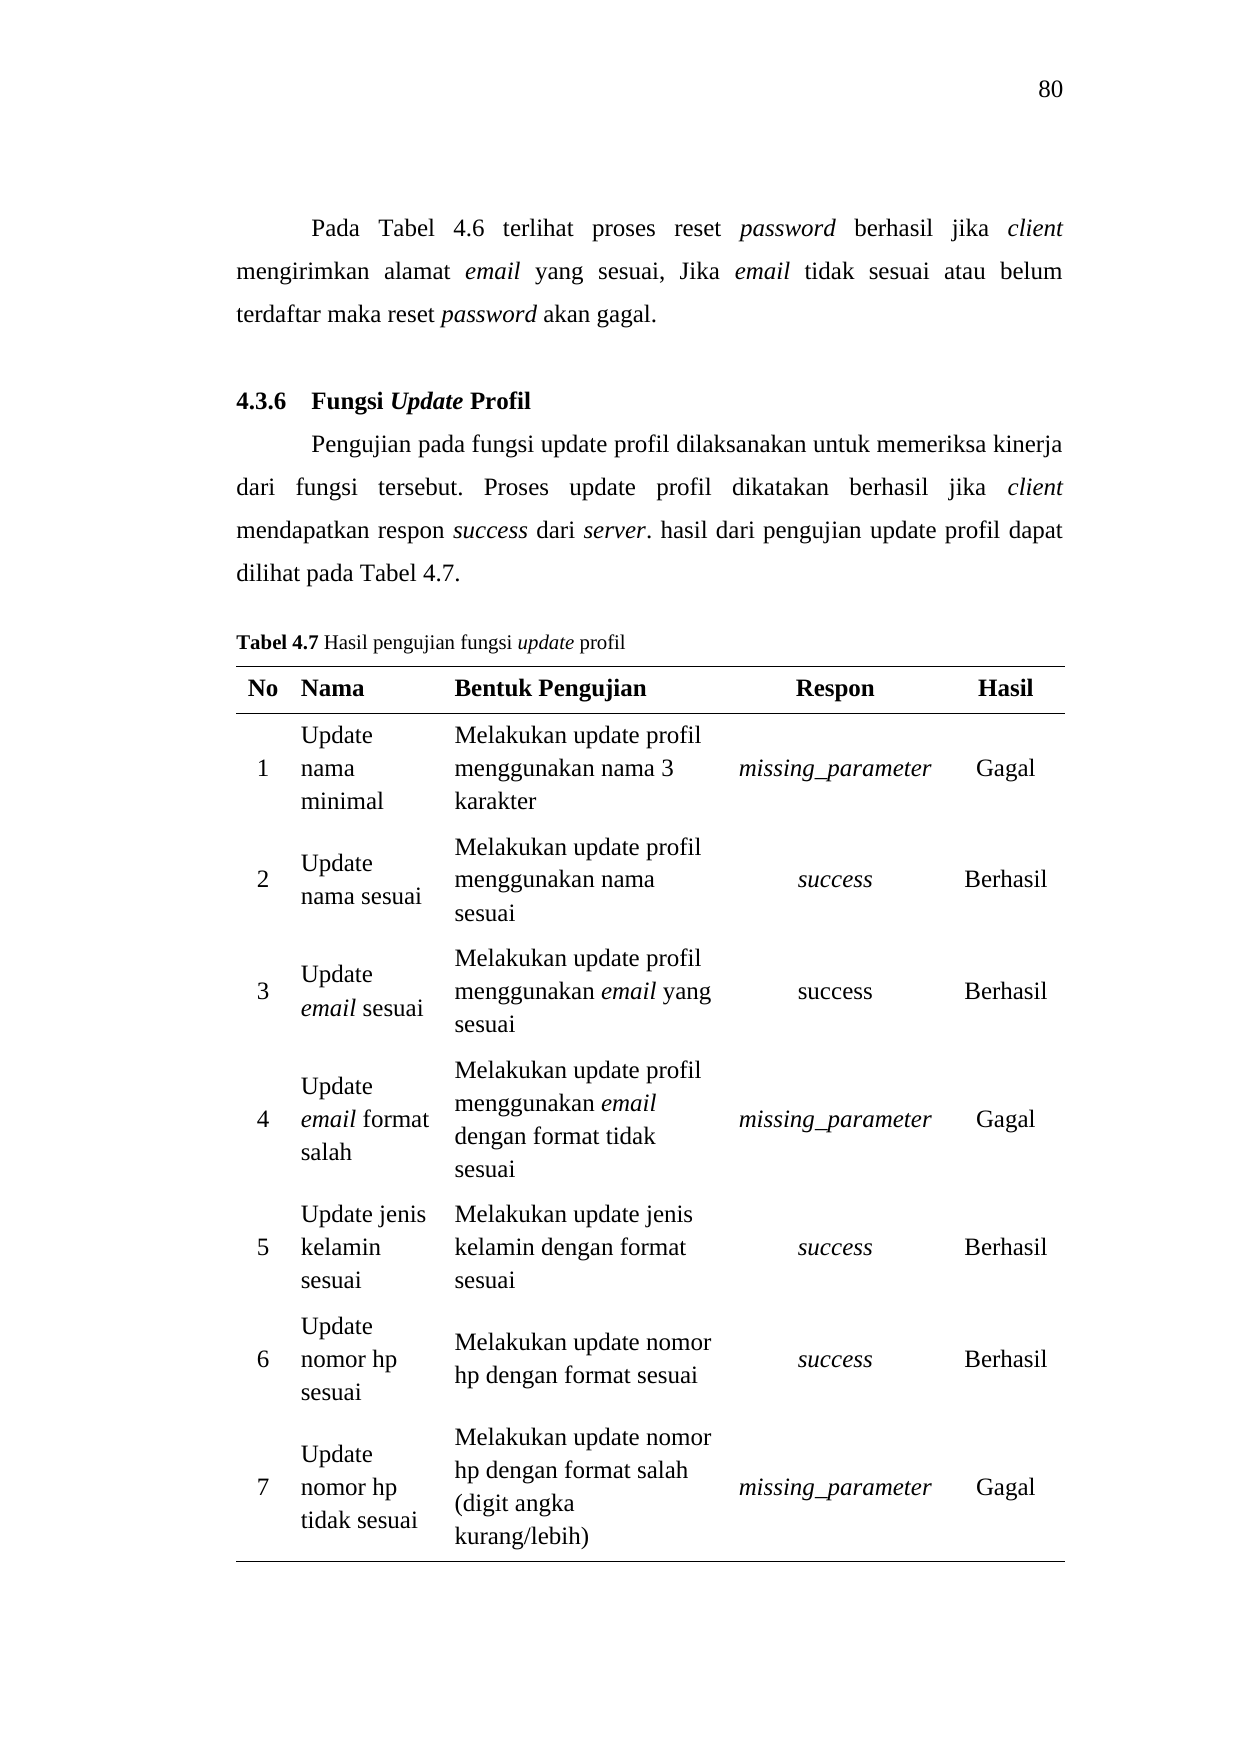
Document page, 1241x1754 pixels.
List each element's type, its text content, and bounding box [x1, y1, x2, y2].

table_cell Melakukan update nomor hp dengan format salah (digit angka kurang/lebih) [443, 1416, 723, 1561]
table_cell 7 [236, 1416, 289, 1561]
table_header Bentuk Pengujian [443, 667, 723, 713]
text Pengujian pada fungsi update profil dilaksanakan untuk memeriksa kinerja dari fungsi tersebut. Proses update profil dikatakan berhasil jika client mendapatkan respon success dari server. hasil dari pengujian update profil dapat dilihat pada Tabel 4.7. [236, 429, 1063, 587]
table_header Hasil [947, 667, 1065, 713]
table_cell 5 [236, 1193, 289, 1304]
table_cell missing_parameter [724, 1416, 947, 1561]
table_cell 4 [236, 1049, 289, 1193]
table_cell missing_parameter [724, 1049, 947, 1193]
table_cell Update nama sesuai [289, 825, 443, 937]
text Pada Tabel 4.6 terlihat proses reset password berhasil jika client mengirimkan alamat email yang sesuai, Jika email tidak sesuai atau belum terdaftar maka reset password akan gagal. [236, 213, 1063, 328]
table_cell Melakukan update nomor hp dengan format sesuai [443, 1305, 723, 1416]
table_cell success [724, 1193, 947, 1304]
table_cell Melakukan update jenis kelamin dengan format sesuai [443, 1193, 723, 1304]
table_cell Berhasil [947, 1305, 1065, 1416]
table_cell Gagal [947, 1416, 1065, 1561]
table_cell Update nomor hp sesuai [289, 1305, 443, 1416]
table_cell Berhasil [947, 825, 1065, 937]
table_cell Melakukan update profil menggunakan nama sesuai [443, 825, 723, 937]
text Fungsi Update Profil [236, 386, 1063, 414]
table_cell 2 [236, 825, 289, 937]
table_cell Berhasil [947, 1193, 1065, 1304]
table_cell Update nomor hp tidak sesuai [289, 1416, 443, 1561]
table_cell 3 [236, 937, 289, 1048]
table_cell Gagal [947, 1049, 1065, 1193]
table_cell Update email sesuai [289, 937, 443, 1048]
table_header No [236, 667, 289, 713]
table_cell Update email format salah [289, 1049, 443, 1193]
table_cell 1 [236, 714, 289, 825]
table_cell Update nama minimal [289, 714, 443, 825]
table_cell success [724, 937, 947, 1048]
table_cell 6 [236, 1305, 289, 1416]
table_cell Berhasil [947, 937, 1065, 1048]
table_cell success [724, 1305, 947, 1416]
table_cell Melakukan update profil menggunakan nama 3 karakter [443, 714, 723, 825]
table_header Respon [724, 667, 947, 713]
table_cell Melakukan update profil menggunakan email dengan format tidak sesuai [443, 1049, 723, 1193]
table_cell success [724, 825, 947, 937]
table_cell Update jenis kelamin sesuai [289, 1193, 443, 1304]
table_cell Melakukan update profil menggunakan email yang sesuai [443, 937, 723, 1048]
table_cell missing_parameter [724, 714, 947, 825]
table_header Nama [289, 667, 443, 713]
text Tabel 4.7 Hasil pengujian fungsi update profil [236, 630, 1063, 654]
table_cell Gagal [947, 714, 1065, 825]
